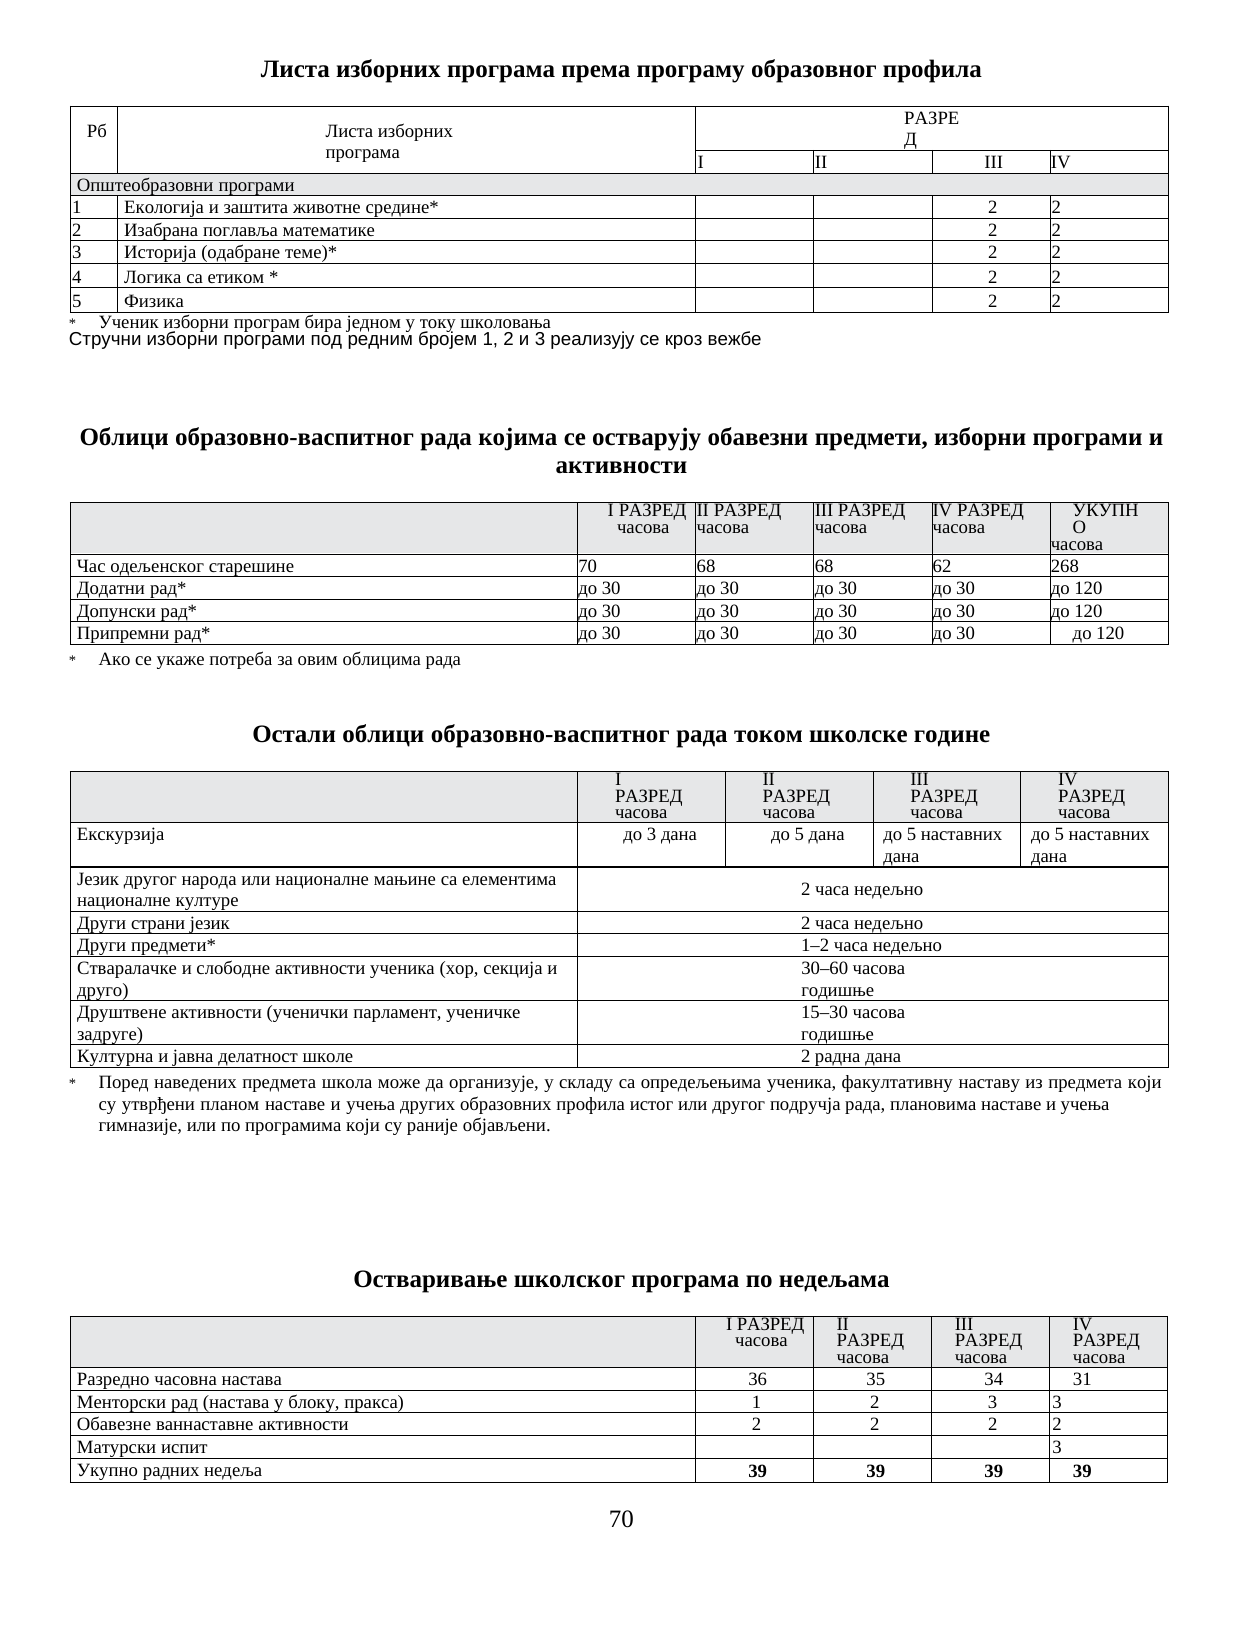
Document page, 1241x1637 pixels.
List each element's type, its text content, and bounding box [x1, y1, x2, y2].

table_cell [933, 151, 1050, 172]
subtitle Облици образовно-васпитног рада којима се остварују обавезни предмети, изборни програми и активности [58, 422, 1184, 479]
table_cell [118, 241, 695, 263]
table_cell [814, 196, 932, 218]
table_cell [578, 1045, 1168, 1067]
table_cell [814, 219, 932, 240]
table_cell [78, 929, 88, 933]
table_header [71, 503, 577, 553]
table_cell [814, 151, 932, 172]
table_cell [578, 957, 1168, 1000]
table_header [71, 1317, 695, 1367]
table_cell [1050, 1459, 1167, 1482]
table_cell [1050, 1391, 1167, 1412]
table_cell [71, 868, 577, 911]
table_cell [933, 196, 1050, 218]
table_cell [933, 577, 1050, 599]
subtitle Остали облици образовно-васпитног рада током школске године [58, 719, 1184, 748]
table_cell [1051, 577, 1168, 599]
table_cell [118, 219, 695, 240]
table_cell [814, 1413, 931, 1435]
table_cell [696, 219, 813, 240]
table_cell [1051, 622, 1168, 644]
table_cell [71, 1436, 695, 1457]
list Ако се укаже потреба за овим облицима рада [69, 648, 1184, 669]
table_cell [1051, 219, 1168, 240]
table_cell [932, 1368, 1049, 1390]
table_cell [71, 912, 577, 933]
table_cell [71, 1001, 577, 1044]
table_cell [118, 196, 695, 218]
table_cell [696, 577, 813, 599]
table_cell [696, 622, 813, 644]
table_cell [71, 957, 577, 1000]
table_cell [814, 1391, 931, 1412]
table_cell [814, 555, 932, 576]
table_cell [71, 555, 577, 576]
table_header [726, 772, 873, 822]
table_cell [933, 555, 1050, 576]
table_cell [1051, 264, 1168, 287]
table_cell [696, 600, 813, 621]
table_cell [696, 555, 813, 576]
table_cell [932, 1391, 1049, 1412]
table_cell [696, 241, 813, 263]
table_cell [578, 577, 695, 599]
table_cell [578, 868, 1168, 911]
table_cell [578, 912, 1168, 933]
text Стручни изборни програми под редним бројем 1, 2 и 3 реализују се кроз вежбе [69, 332, 1184, 349]
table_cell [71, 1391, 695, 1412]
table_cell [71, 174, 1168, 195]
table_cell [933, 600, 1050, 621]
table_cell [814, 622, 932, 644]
subtitle Остваривање школског програма по недељама [58, 1264, 1184, 1293]
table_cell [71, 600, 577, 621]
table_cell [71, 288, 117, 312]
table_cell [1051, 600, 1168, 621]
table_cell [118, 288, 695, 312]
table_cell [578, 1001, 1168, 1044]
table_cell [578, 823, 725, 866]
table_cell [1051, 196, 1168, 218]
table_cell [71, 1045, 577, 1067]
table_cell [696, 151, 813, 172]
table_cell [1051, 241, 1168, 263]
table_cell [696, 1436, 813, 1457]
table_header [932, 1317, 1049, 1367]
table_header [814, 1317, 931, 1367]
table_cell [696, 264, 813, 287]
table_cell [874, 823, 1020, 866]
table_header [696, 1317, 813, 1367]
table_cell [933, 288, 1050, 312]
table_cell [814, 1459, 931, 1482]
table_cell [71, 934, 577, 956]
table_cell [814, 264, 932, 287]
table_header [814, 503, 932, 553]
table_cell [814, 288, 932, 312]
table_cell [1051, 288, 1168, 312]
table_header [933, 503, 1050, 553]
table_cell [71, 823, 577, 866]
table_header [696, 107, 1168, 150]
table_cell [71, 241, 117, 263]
subtitle Листа изборних програма према програму образовног профила [58, 54, 1184, 83]
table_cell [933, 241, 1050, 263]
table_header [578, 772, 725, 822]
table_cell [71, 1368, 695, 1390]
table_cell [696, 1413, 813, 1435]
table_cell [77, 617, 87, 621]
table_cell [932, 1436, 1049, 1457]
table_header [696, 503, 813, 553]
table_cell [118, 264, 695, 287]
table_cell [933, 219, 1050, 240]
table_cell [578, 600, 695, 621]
list Поред наведених предмета школа може да организује, у складу са опредељењима ученика, факултативну наставу из предмета који су утврђени планом наставе и учења других образовних профила истог или другог подручја рада, плановима наставе и учења гимназије, или по програмима који су раније објављени. [69, 1071, 1172, 1136]
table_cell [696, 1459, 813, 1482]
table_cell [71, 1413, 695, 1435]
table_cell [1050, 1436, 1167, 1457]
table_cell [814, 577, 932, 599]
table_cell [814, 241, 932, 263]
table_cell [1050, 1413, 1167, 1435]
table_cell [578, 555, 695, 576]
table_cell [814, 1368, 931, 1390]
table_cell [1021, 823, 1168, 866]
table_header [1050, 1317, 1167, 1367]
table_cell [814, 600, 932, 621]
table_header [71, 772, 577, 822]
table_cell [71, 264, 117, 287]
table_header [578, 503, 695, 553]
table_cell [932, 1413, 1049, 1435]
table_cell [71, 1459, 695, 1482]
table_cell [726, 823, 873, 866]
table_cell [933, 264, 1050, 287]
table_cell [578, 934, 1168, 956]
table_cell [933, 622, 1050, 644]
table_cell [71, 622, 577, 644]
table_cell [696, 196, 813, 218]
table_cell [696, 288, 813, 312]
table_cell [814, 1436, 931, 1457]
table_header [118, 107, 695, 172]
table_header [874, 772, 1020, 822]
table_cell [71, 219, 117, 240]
list Ученик изборни програм бира једном у току школовања [69, 316, 1184, 332]
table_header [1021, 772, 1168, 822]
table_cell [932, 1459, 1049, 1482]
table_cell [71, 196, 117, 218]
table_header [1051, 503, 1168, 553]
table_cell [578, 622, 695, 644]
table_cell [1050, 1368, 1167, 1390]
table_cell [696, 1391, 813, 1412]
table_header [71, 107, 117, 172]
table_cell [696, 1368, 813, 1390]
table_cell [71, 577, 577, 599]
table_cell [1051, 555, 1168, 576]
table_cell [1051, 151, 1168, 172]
